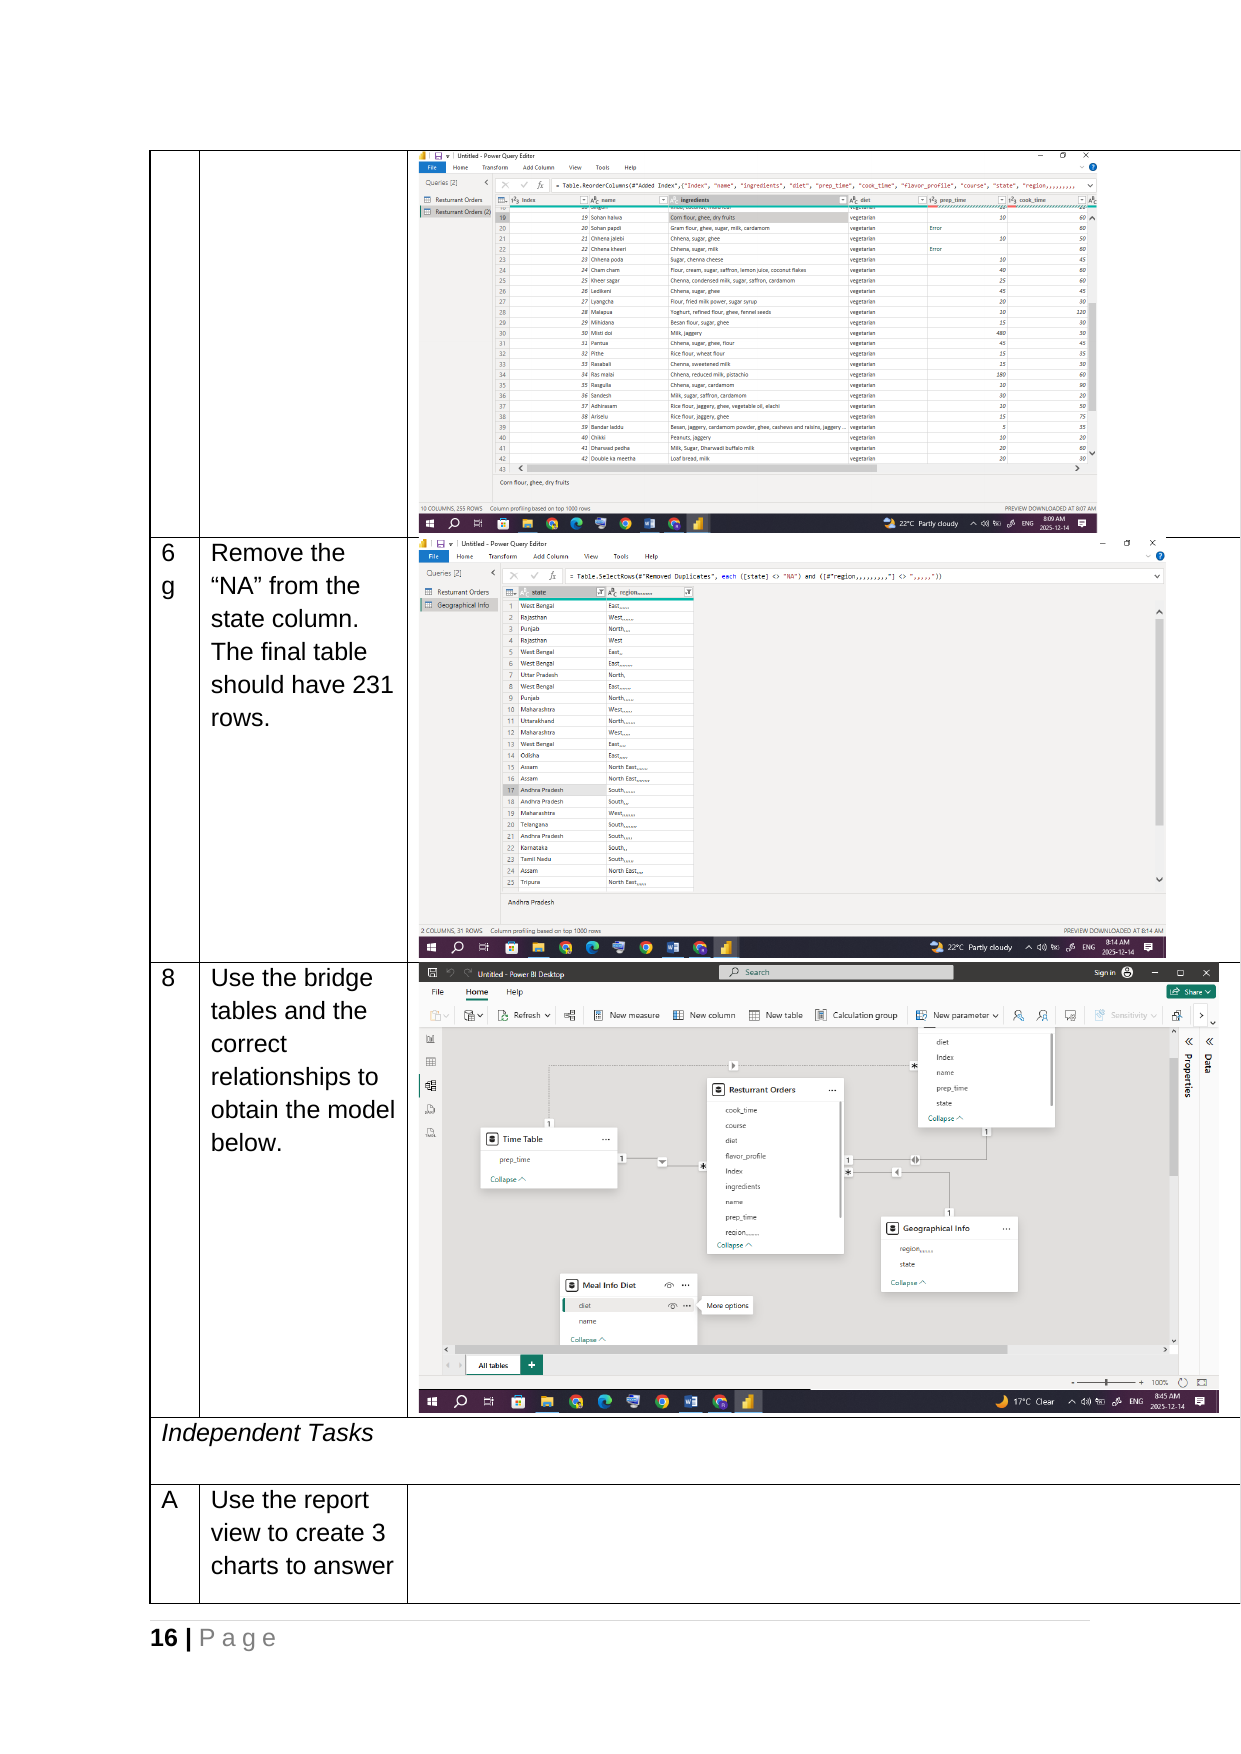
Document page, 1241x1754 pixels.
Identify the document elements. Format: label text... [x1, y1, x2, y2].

table_cell [408, 151, 1240, 537]
table_cell Remove the “NA” from the state column. The final table should have 231 rows. [200, 538, 407, 962]
table_cell 6g [151, 538, 199, 962]
table_cell 5 [151, 151, 199, 537]
picture [418, 962, 1219, 1413]
table_cell A [151, 1485, 199, 1603]
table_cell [200, 1485, 407, 1603]
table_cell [200, 151, 407, 537]
table_cell [408, 538, 1240, 962]
table_cell Independent Tasks [151, 1418, 1240, 1484]
table_cell Use the bridge tables and the correct relationships to obtain the model below. [200, 963, 407, 1417]
table_cell [408, 1485, 1240, 1603]
picture [418, 537, 1166, 958]
table_cell [408, 963, 1240, 1417]
picture [418, 151, 1098, 533]
table_cell 8 [151, 963, 199, 1417]
